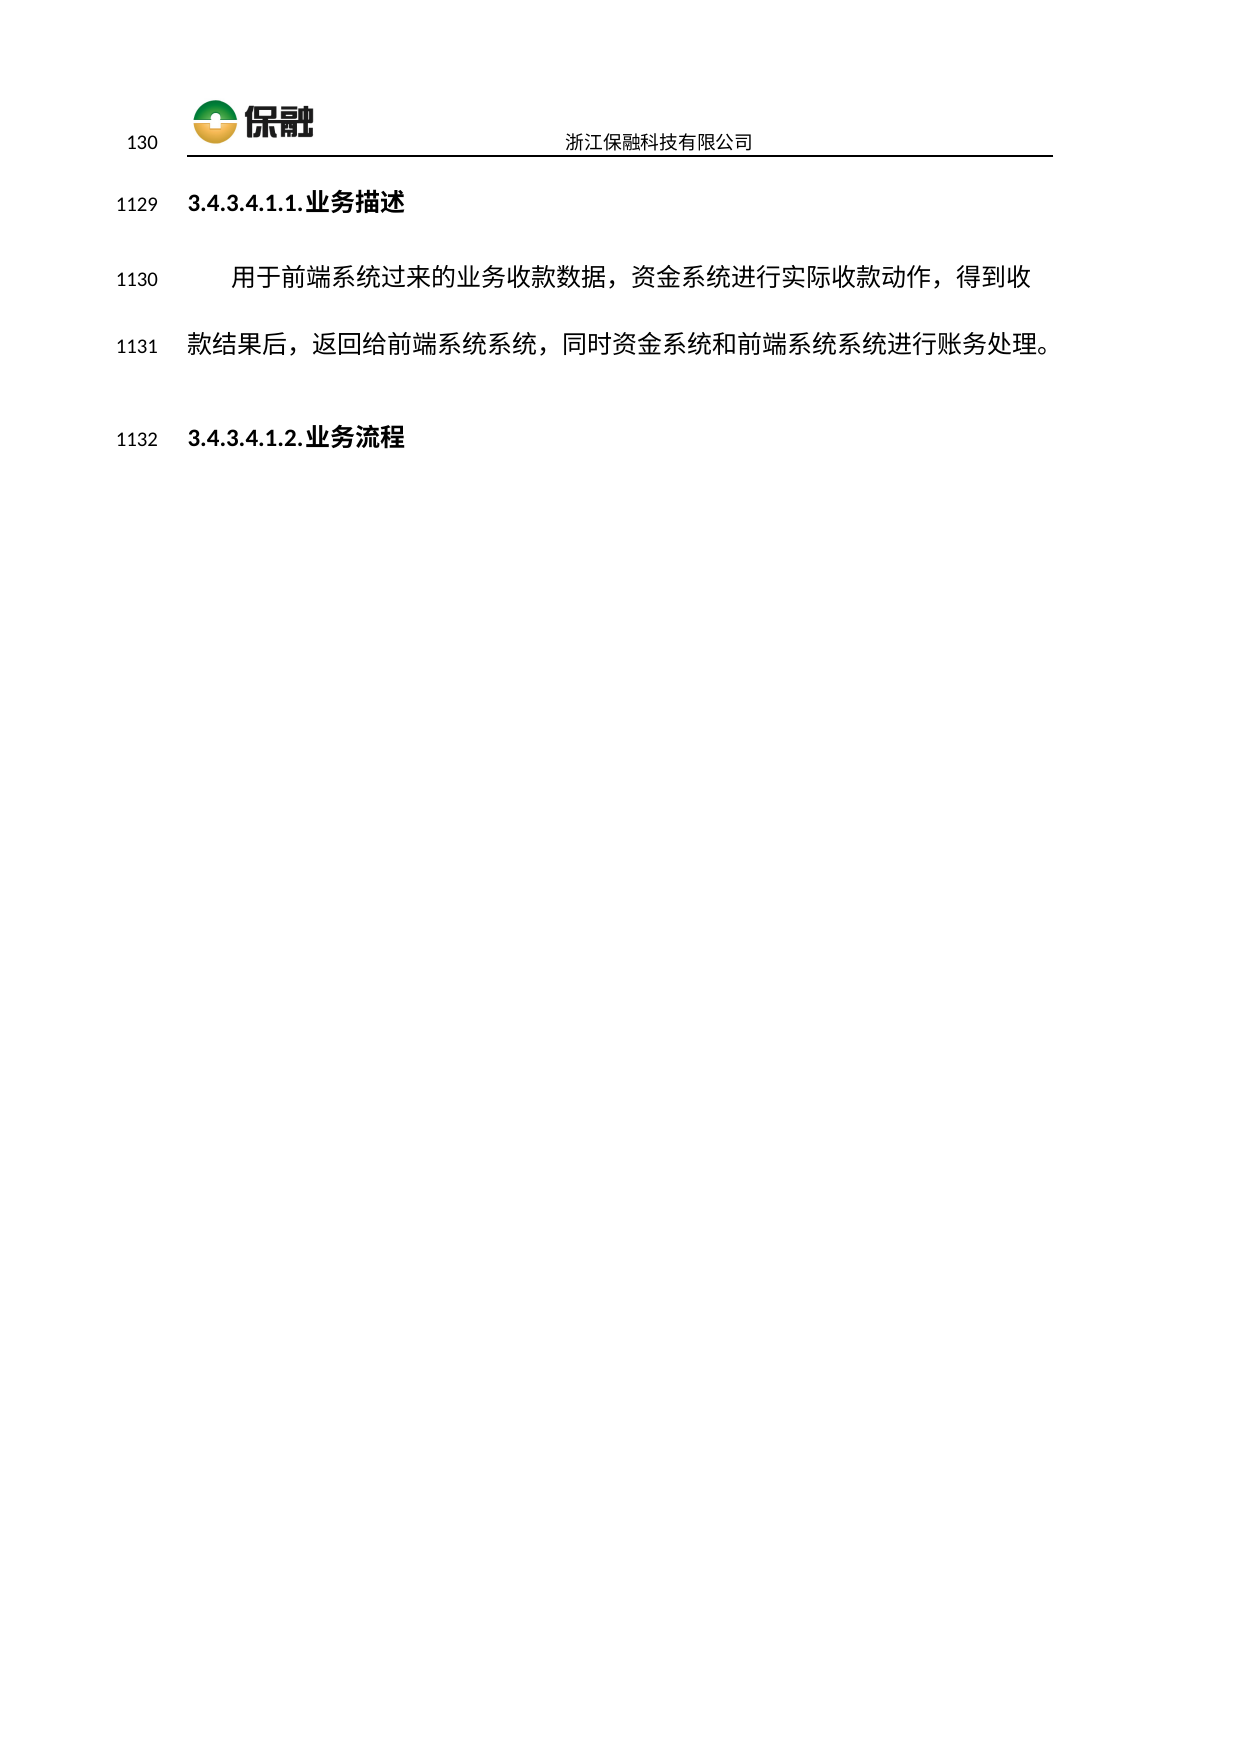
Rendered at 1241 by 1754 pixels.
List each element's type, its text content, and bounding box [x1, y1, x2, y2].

text 用于前端系统过来的业务收款数据，资金系统进行实际收款动作，得到收款结果后，返回给前端系统系统，同时资金系统和前端系统系统进行账务处理。 [187, 241, 1053, 377]
subtitle 业务流程 [187, 402, 1053, 470]
subtitle 业务描述 [187, 167, 1053, 235]
picture [187, 88, 321, 150]
